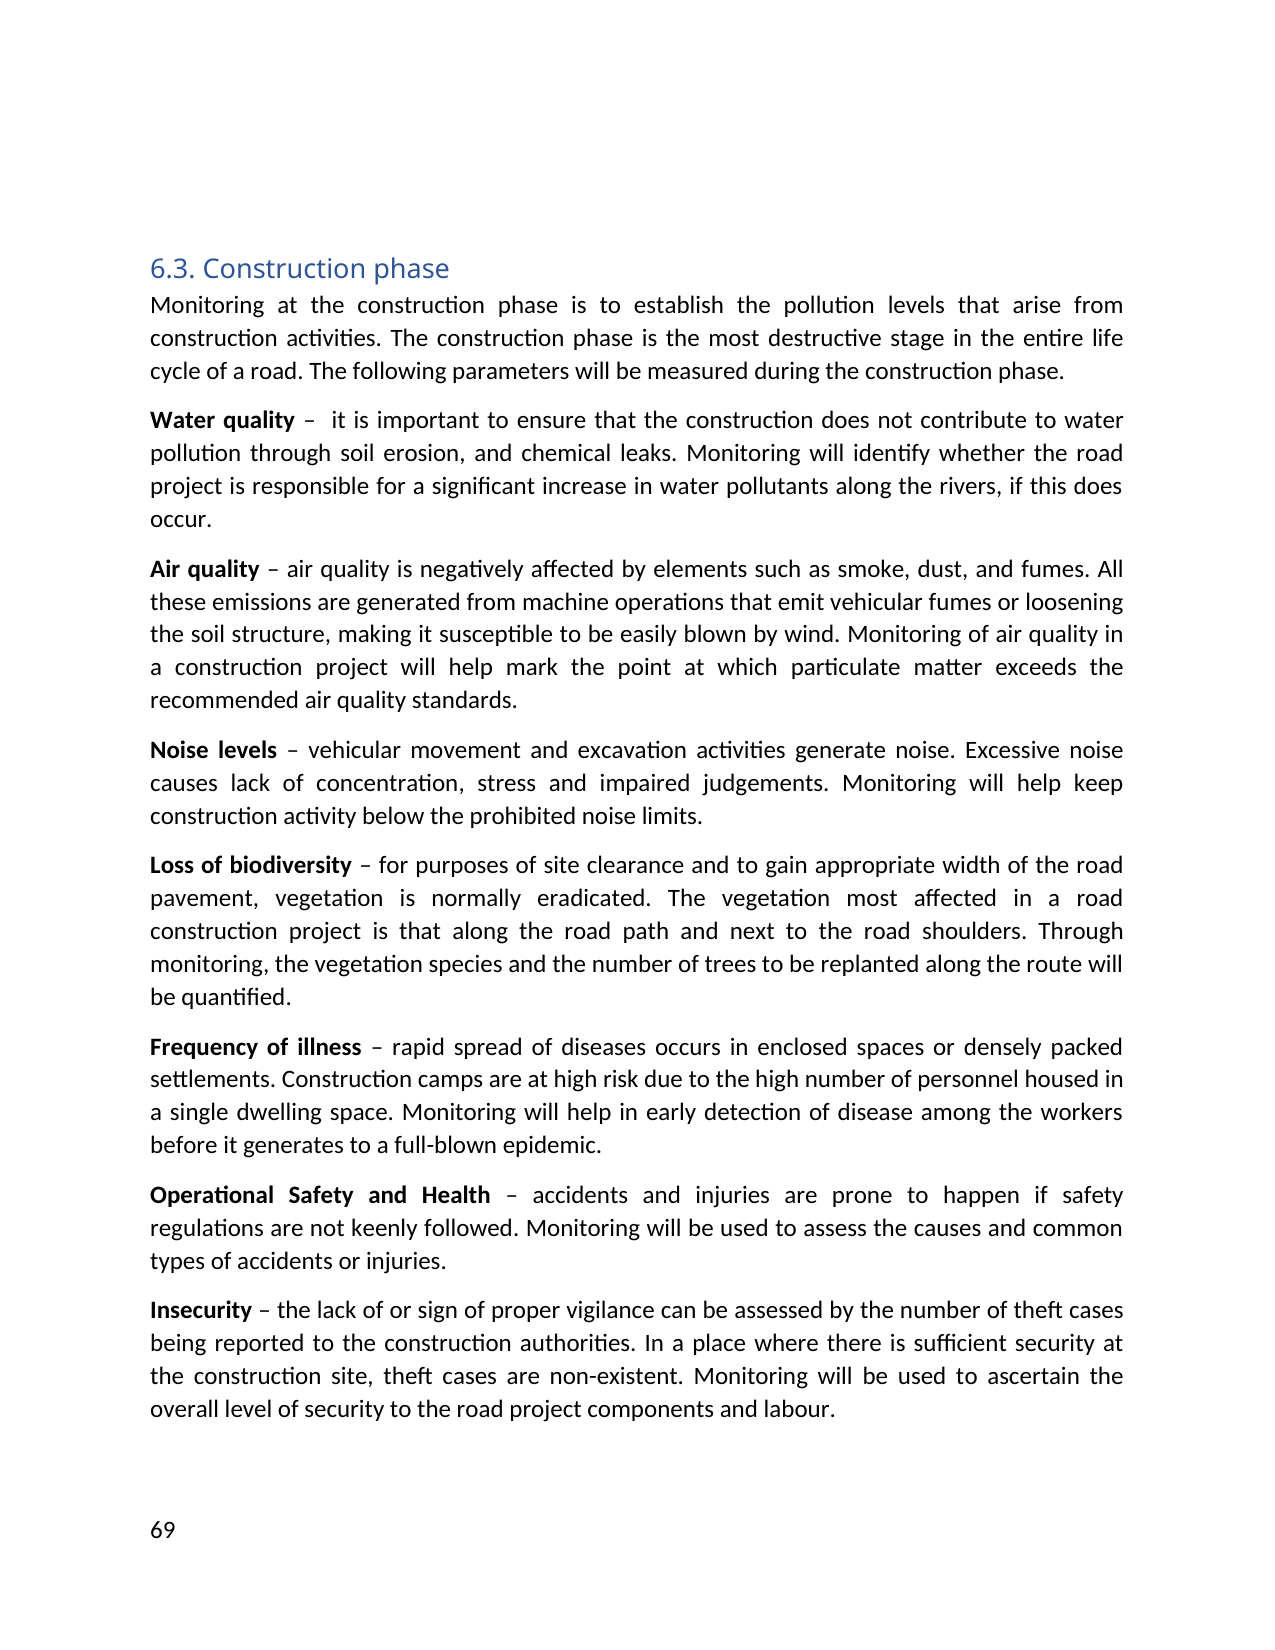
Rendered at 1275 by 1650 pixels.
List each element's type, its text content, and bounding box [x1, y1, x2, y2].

text Water quality – it is important to ensure that the construction does not contribute to water pollution through soil erosion, and chemical leaks. Monitoring will identify whether the road project is responsible for a significant increase in water pollutants along the rivers, if this does occur. [150, 404, 1125, 534]
text Air quality – air quality is negatively affected by elements such as smoke, dust, and fumes. All these emissions are generated from machine operations that emit vehicular fumes or loosening the soil structure, making it susceptible to be easily blown by wind. Monitoring of air quality in a construction project will help mark the point at which particulate matter exceeds the recommended air quality standards. [150, 553, 1125, 715]
text Operational Safety and Health – accidents and injuries are prone to happen if safety regulations are not keenly followed. Monitoring will be used to assess the causes and common types of accidents or injuries. [150, 1179, 1125, 1275]
text Loss of biodiversity – for purposes of site clearance and to gain appropriate width of the road pavement, vegetation is normally eradicated. The vegetation most affected in a road construction project is that along the road path and next to the road shoulders. Through monitoring, the vegetation species and the number of trees to be replanted along the route will be quantified. [150, 849, 1125, 1012]
text Noise levels – vehicular movement and excavation activities generate noise. Excessive noise causes lack of concentration, stress and impaired judgements. Monitoring will help keep construction activity below the prohibited noise limits. [150, 734, 1125, 830]
text Monitoring at the construction phase is to establish the pollution levels that arise from construction activities. The construction phase is the most destructive stage in the entire life cycle of a road. The following parameters will be measured during the construction phase. [150, 289, 1125, 385]
subtitle 6.3. Construction phase [150, 249, 1125, 286]
text Frequency of illness – rapid spread of diseases occurs in enclosed spaces or densely packed settlements. Construction camps are at high risk due to the high number of personnel housed in a single dwelling space. Monitoring will help in early detection of disease among the workers before it generates to a full-blown epidemic. [150, 1031, 1125, 1160]
text Insecurity – the lack of or sign of proper vigilance can be assessed by the number of theft cases being reported to the construction authorities. In a place where there is sufficient security at the construction site, theft cases are non-existent. Monitoring will be used to ascertain the overall level of security to the road project components and labour. [150, 1294, 1125, 1424]
